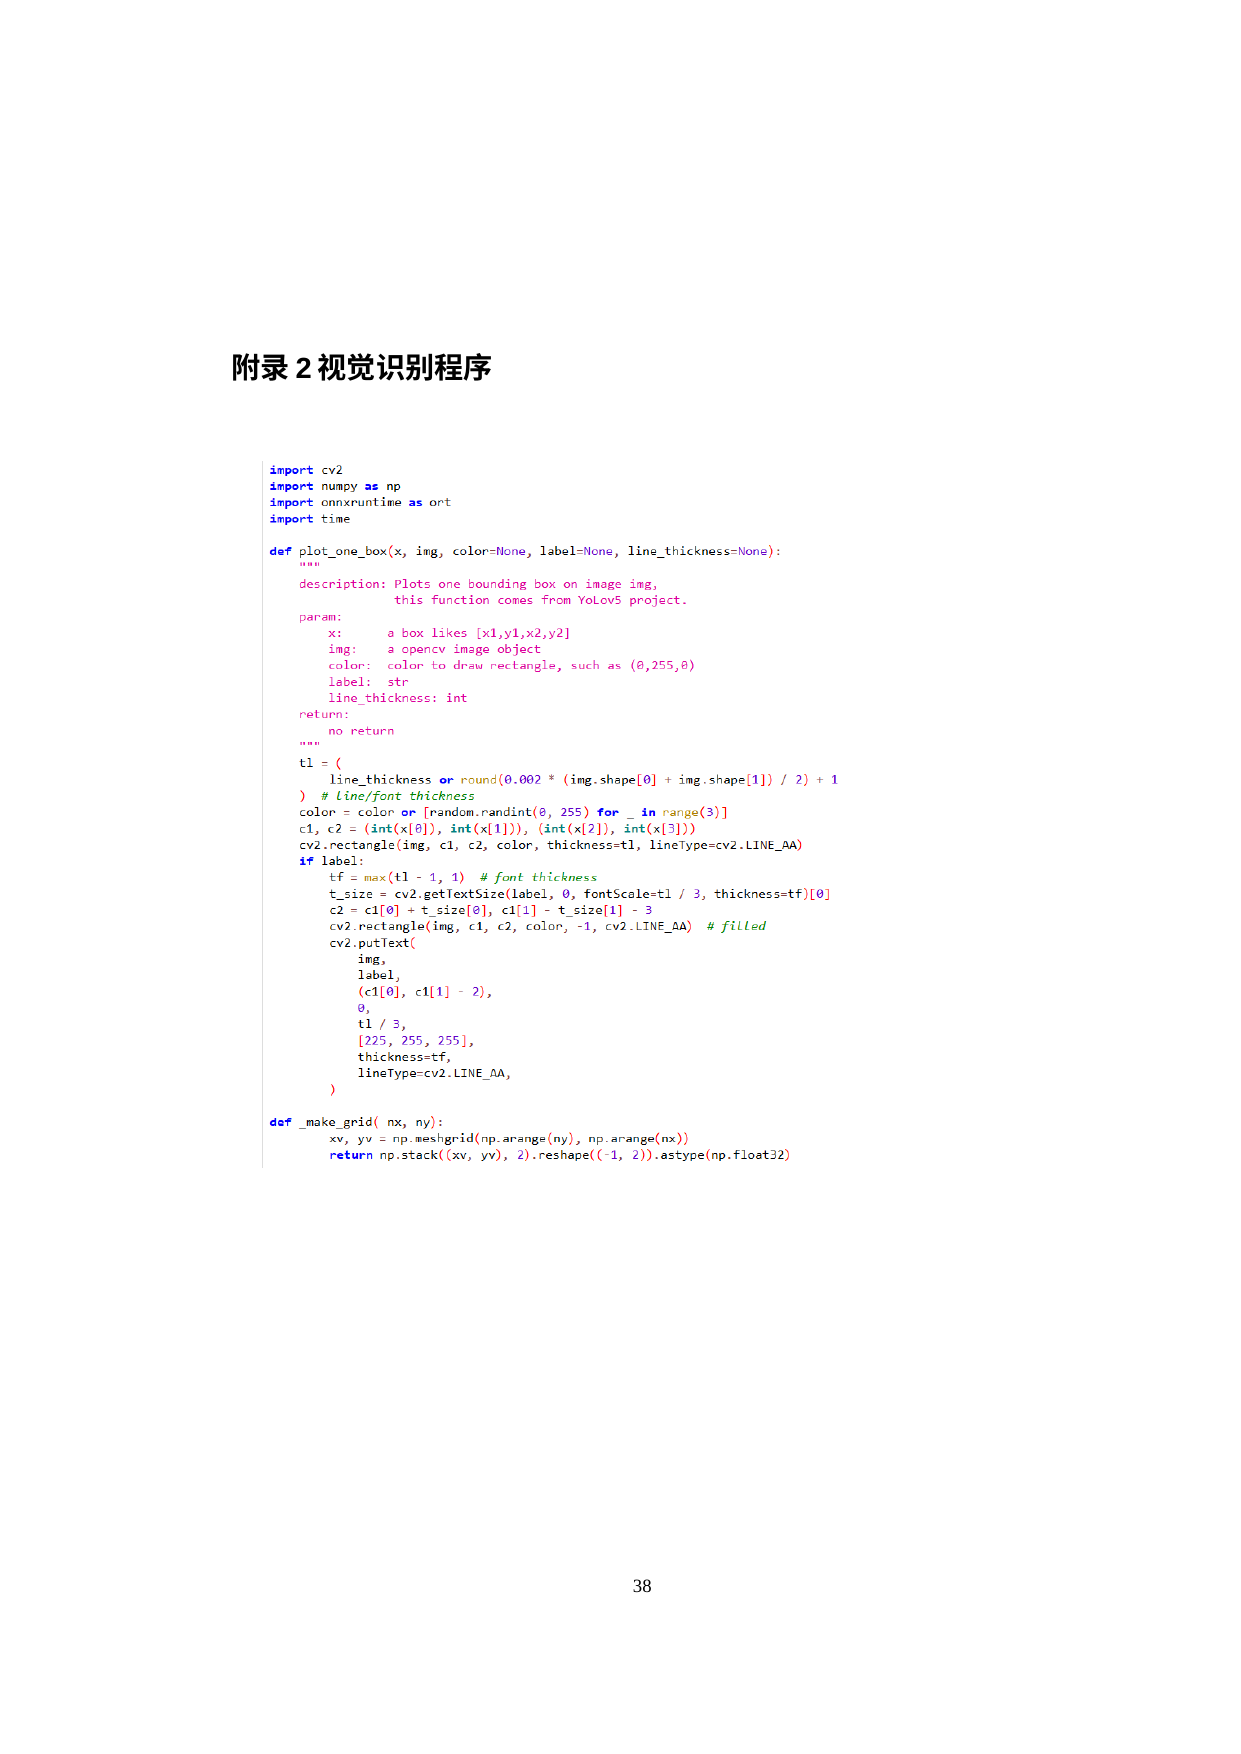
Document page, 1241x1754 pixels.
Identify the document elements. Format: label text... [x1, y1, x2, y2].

subtitle 附录2视觉识别程序 [187, 333, 1053, 398]
picture [261, 461, 979, 1168]
